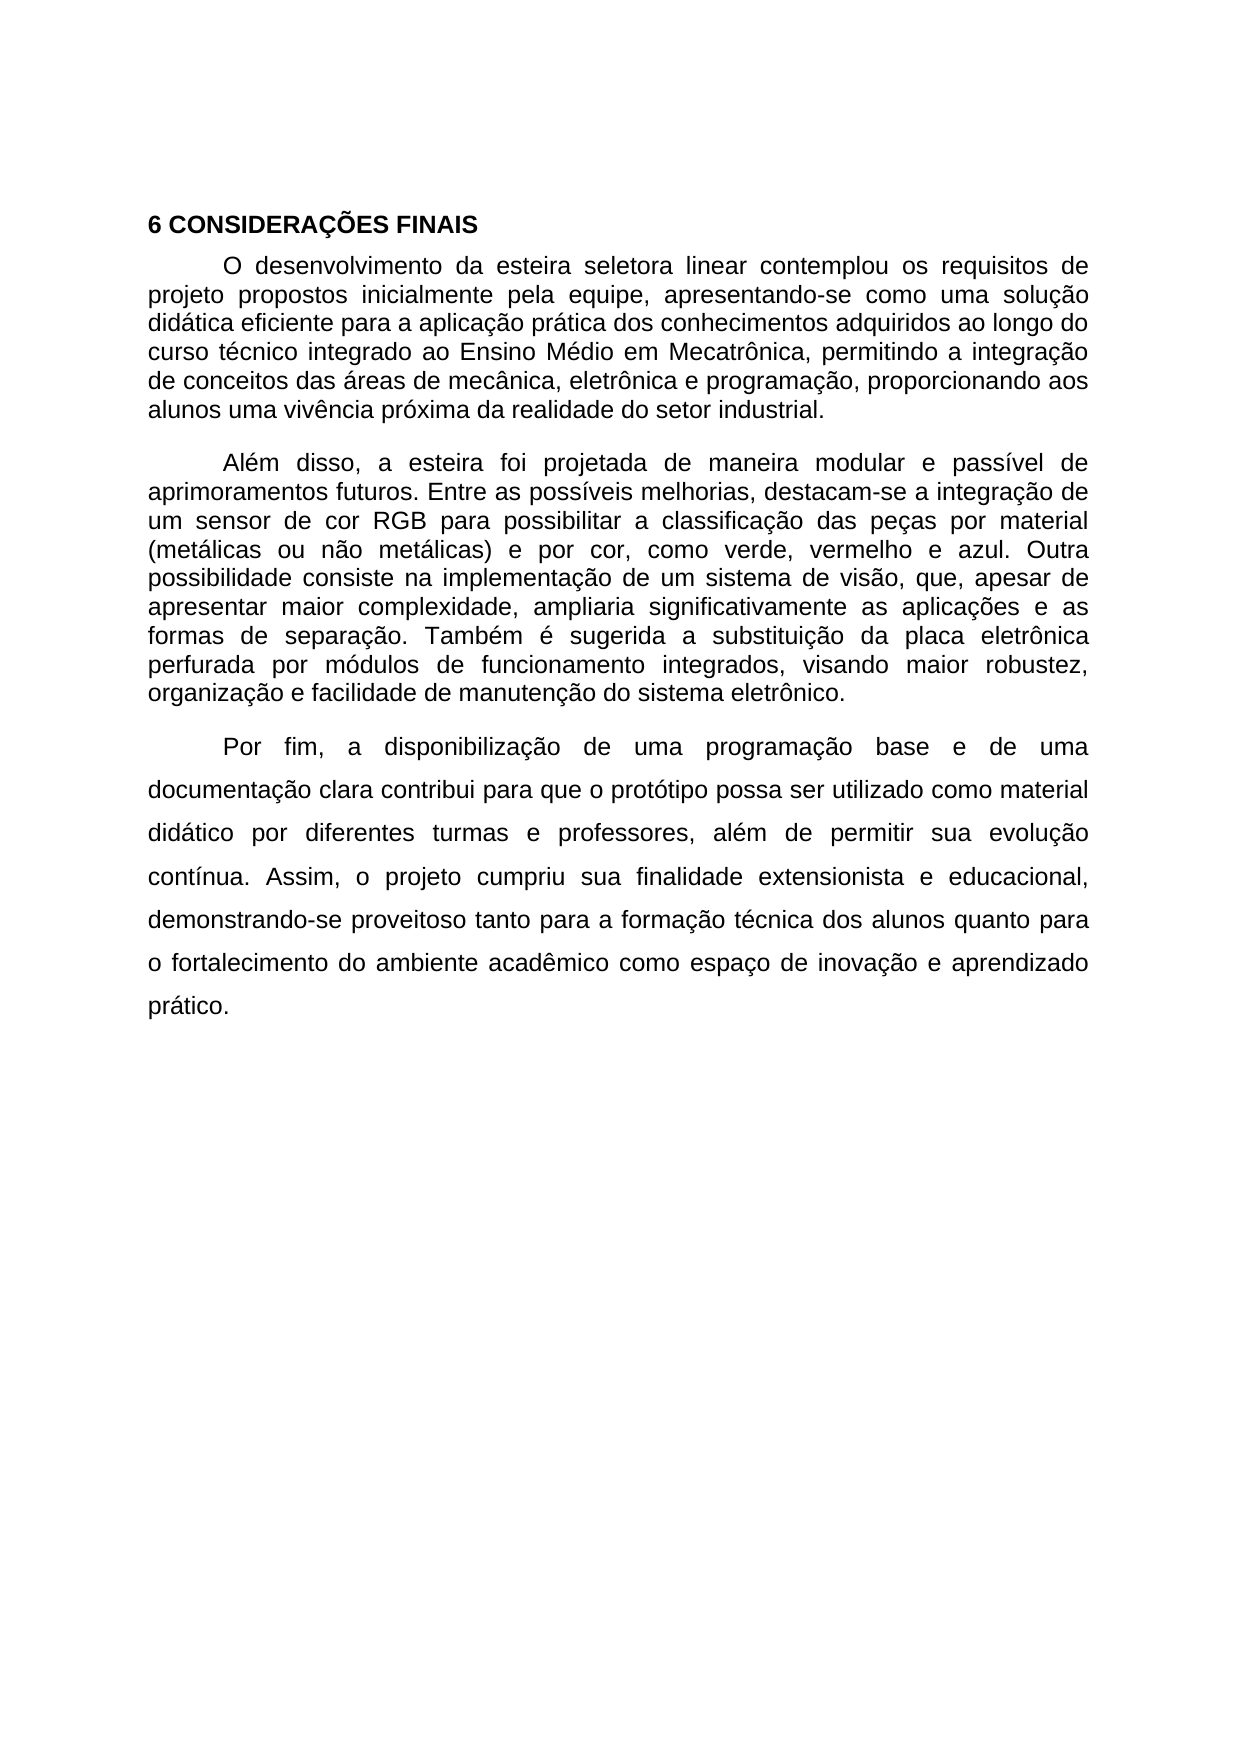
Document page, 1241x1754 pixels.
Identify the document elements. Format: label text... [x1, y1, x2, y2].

subtitle 6 CONSIDERAÇÕES FINAIS [148, 210, 1090, 238]
text Além disso, a esteira foi projetada de maneira modular e passível de aprimoramentos futuros. Entre as possíveis melhorias, destacam-se a integração de um sensor de cor RGB para possibilitar a classificação das peças por material (metálicas ou não metálicas) e por cor, como verde, vermelho e azul. Outra possibilidade consiste na implementação de um sistema de visão, que, apesar de apresentar maior complexidade, ampliaria significativamente as aplicações e as formas de separação. Também é sugerida a substituição da placa eletrônica perfurada por módulos de funcionamento integrados, visando maior robustez, organização e facilidade de manutenção do sistema eletrônico. [148, 448, 1090, 707]
text Por fim, a disponibilização de uma programação base e de uma documentação clara contribui para que o protótipo possa ser utilizado como material didático por diferentes turmas e professores, além de permitir sua evolução contínua. Assim, o projeto cumpriu sua finalidade extensionista e educacional, demonstrando-se proveitoso tanto para a formação técnica dos alunos quanto para o fortalecimento do ambiente acadêmico como espaço de inovação e aprendizado prático. [148, 732, 1090, 1020]
text O desenvolvimento da esteira seletora linear contemplou os requisitos de projeto propostos inicialmente pela equipe, apresentando-se como uma solução didática eficiente para a aplicação prática dos conhecimentos adquiridos ao longo do curso técnico integrado ao Ensino Médio em Mecatrônica, permitindo a integração de conceitos das áreas de mecânica, eletrônica e programação, proporcionando aos alunos uma vivência próxima da realidade do setor industrial. [148, 251, 1090, 423]
